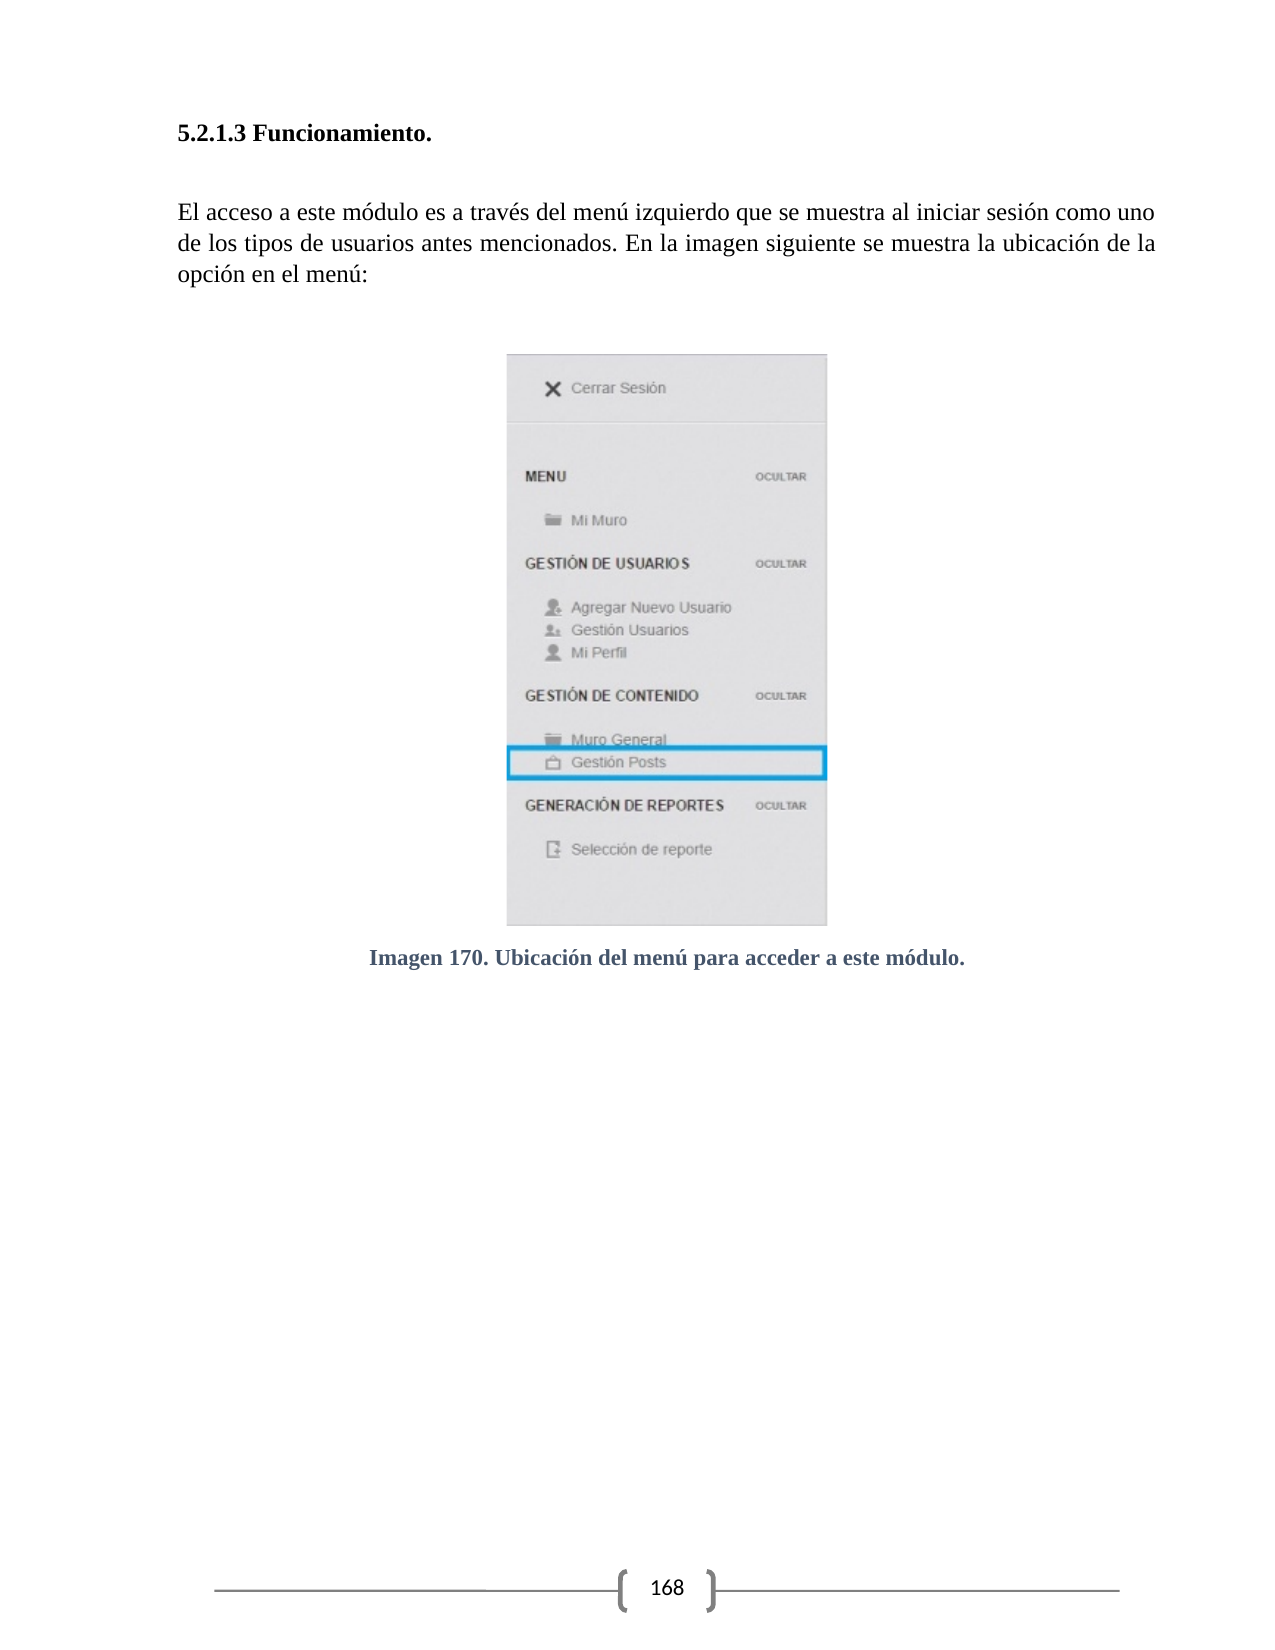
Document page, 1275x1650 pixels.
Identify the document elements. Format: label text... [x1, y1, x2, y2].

picture [506, 354, 828, 926]
text El acceso a este módulo es a través del menú izquierdo que se muestra al iniciar sesión como uno de los tipos de usuarios antes mencionados. En la imagen siguiente se muestra la ubicación de la opción en el menú: [177, 197, 1157, 288]
subtitle 5.2.1.3 Funcionamiento. [177, 118, 1157, 147]
text Imagen 170. Ubicación del menú para acceder a este módulo. [177, 944, 1157, 971]
